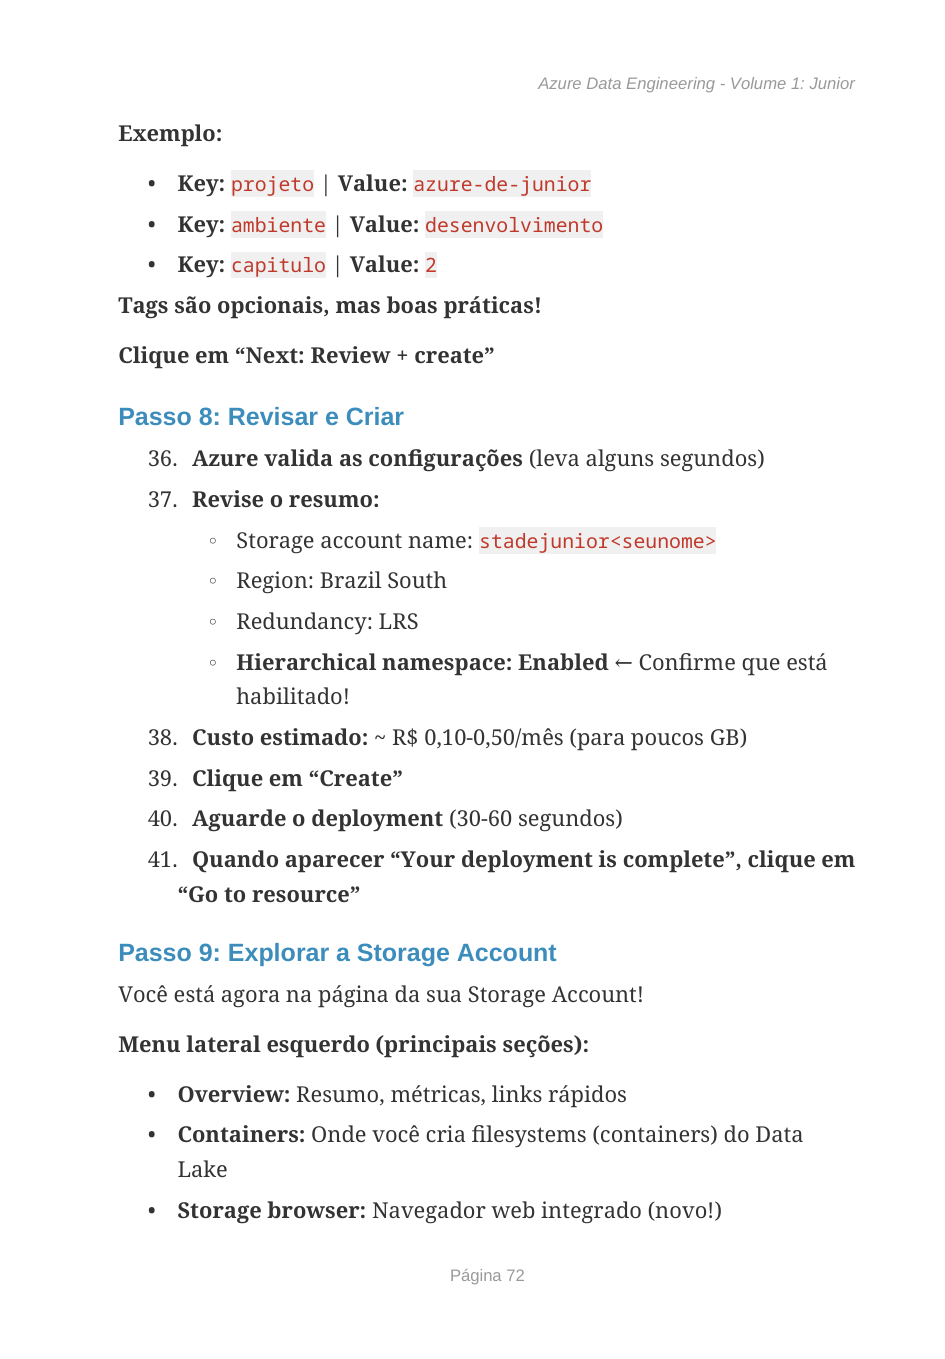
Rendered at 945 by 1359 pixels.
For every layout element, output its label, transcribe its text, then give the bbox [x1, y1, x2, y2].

list Key: ambiente | Value: desenvolvimento [148, 208, 856, 238]
text Clique em “Next: Review + create” [118, 340, 856, 369]
list Azure valida as configurações (leva alguns segundos) [148, 443, 856, 473]
subtitle Passo 9: Explorar a Storage Account [118, 938, 856, 967]
text Exemplo: [118, 118, 856, 148]
list Storage account name: stadejunior<seunome> [207, 524, 856, 554]
subtitle Passo 8: Revisar e Criar [118, 402, 856, 431]
list Hierarchical namespace: Enabled ← Confirme que está habilitado! [207, 647, 856, 711]
list Quando aparecer “Your deployment is complete”, clique em “Go to resource” [148, 844, 856, 908]
list Redundancy: LRS [207, 606, 856, 636]
text Tags são opcionais, mas boas práticas! [118, 290, 856, 320]
list Aguarde o deployment (30-60 segundos) [148, 803, 856, 833]
list Key: projeto | Value: azure-de-junior [148, 168, 856, 198]
list Overview: Resumo, métricas, links rápidos [148, 1079, 856, 1108]
list Storage browser: Navegador web integrado (novo!) [148, 1195, 856, 1224]
list Clique em “Create” [148, 763, 856, 792]
text Menu lateral esquerdo (principais seções): [118, 1029, 856, 1059]
text Você está agora na página da sua Storage Account! [118, 979, 856, 1009]
list Key: capitulo | Value: 2 [148, 249, 856, 279]
list Region: Brazil South [207, 565, 856, 595]
list Containers: Onde você cria filesystems (containers) do Data Lake [148, 1119, 856, 1184]
list Custo estimado: ~ R$ 0,10-0,50/mês (para poucos GB) [148, 722, 856, 752]
list Revise o resumo: [148, 484, 856, 514]
